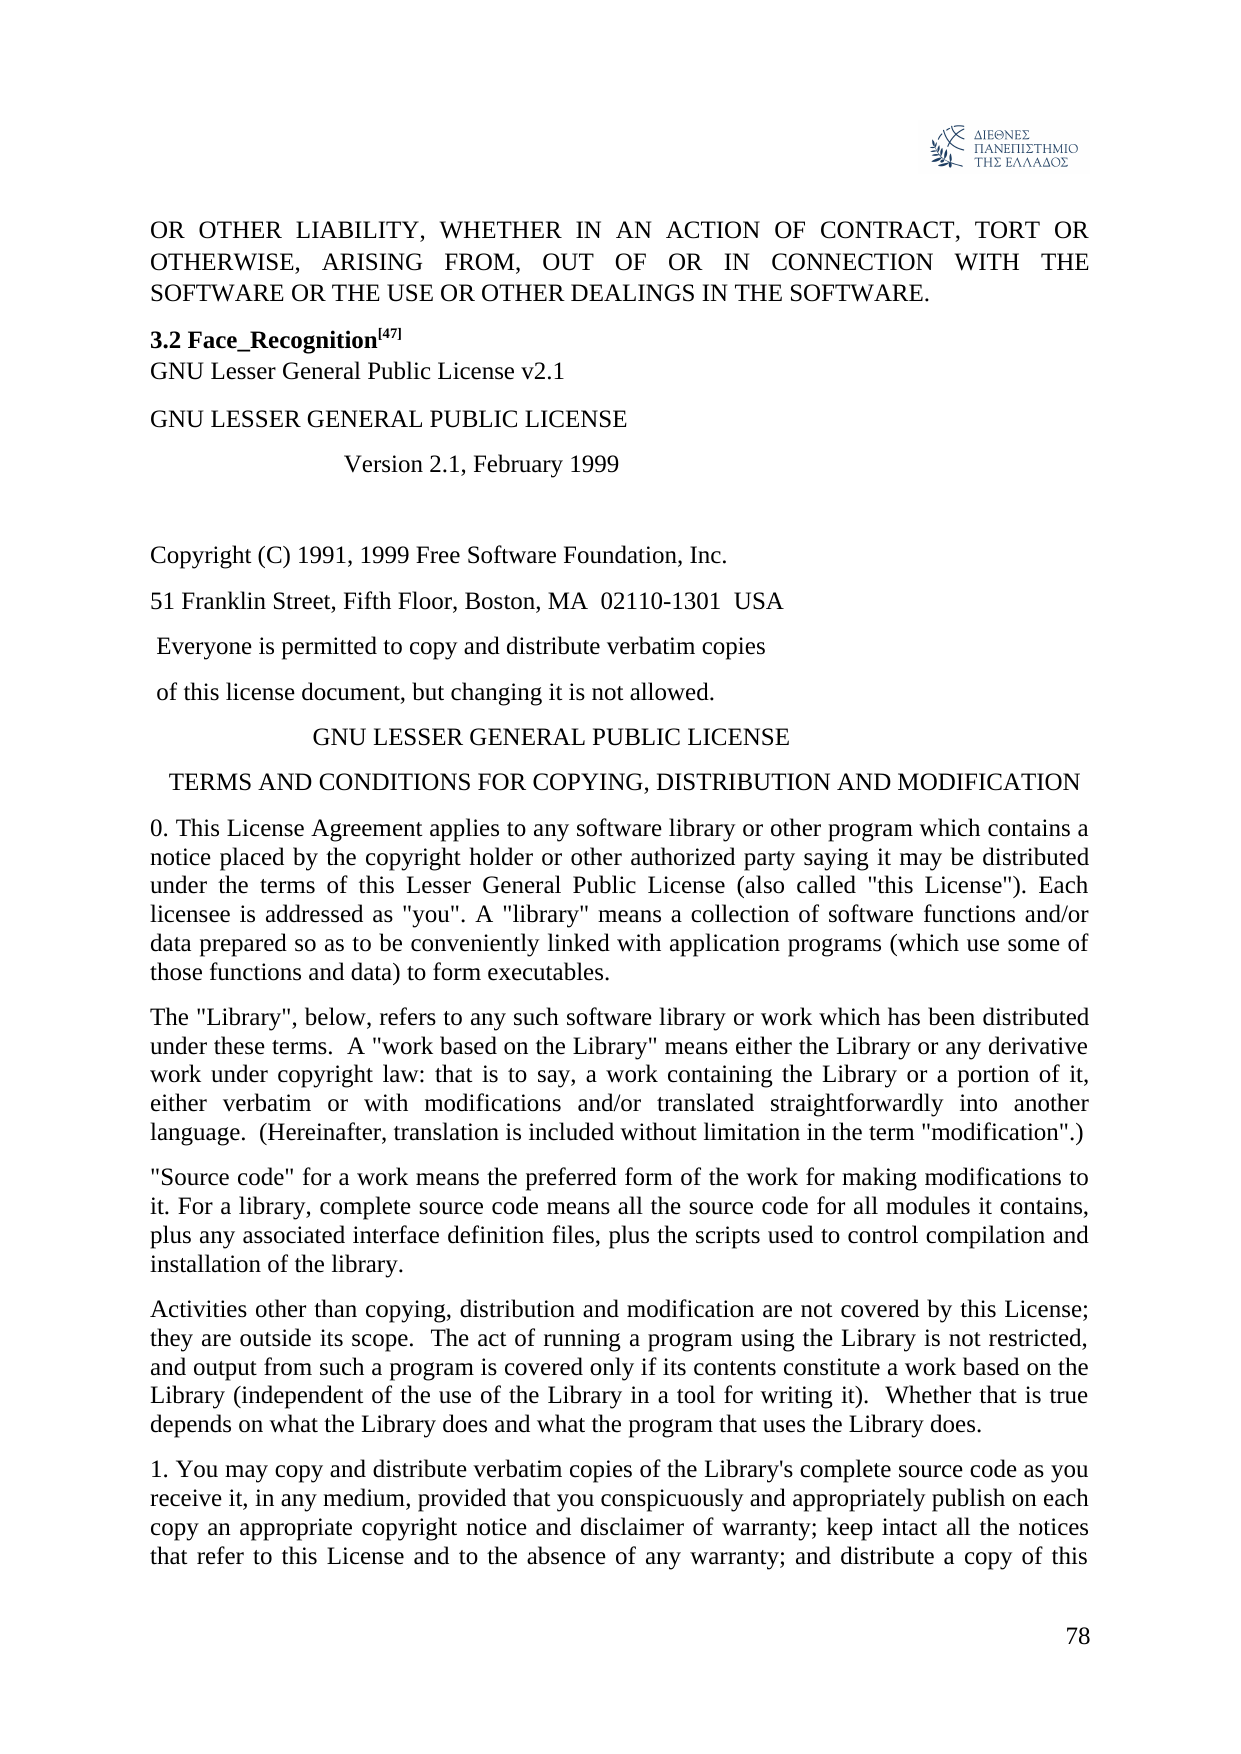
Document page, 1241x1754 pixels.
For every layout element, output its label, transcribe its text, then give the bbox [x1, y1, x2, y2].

text "Source code" for a work means the preferred form of the work for making modifications to it. For a library, complete source code means all the source code for all modules it contains, plus any associated interface definition files, plus the scripts used to control compilation and installation of the library. [150, 1162, 1090, 1277]
text TERMS AND CONDITIONS FOR COPYING, DISTRIBUTION AND MODIFICATION [150, 767, 1090, 796]
text The "Library", below, refers to any such software library or work which has been distributed under these terms. A "work based on the Library" means either the Library or any derivative work under copyright law: that is to say, a work containing the Library or a portion of it, either verbatim or with modifications and/or translated straightforwardly into another language. (Hereinafter, translation is included without limitation in the term "modification".) [150, 1002, 1090, 1146]
text Activities other than copying, distribution and modification are not covered by this License; they are outside its scope. The act of running a program using the Library is not restricted, and output from such a program is covered only if its contents constitute a work based on the Library (independent of the use of the Library in a tool for writing it). Whether that is true depends on what the Library does and what the program that uses the Library does. [150, 1294, 1090, 1438]
text GNU LESSER GENERAL PUBLIC LICENSE [150, 722, 1090, 751]
text GNU LESSER GENERAL PUBLIC LICENSE [150, 404, 1090, 433]
text 0. This License Agreement applies to any software library or other program which contains a notice placed by the copyright holder or other authorized party saying it may be distributed under the terms of this Lesser General Public License (also called "this License"). Each licensee is addressed as "you". A "library" means a collection of software functions and/or data prepared so as to be conveniently linked with application programs (which use some of those functions and data) to form executables. [150, 813, 1090, 985]
text 51 Franklin Street, Fifth Floor, Boston, MA 02110-1301 USA [150, 586, 1090, 614]
text of this license document, but changing it is not allowed. [150, 677, 1090, 705]
subtitle 3.2 Face_Recognition[47] [150, 325, 1090, 354]
text Copyright (C) 1991, 1999 Free Software Foundation, Inc. [150, 540, 1090, 569]
text GNU Lesser General Public License v2.1 [150, 356, 1090, 385]
text Everyone is permitted to copy and distribute verbatim copies [150, 631, 1090, 660]
text Version 2.1, February 1999 [150, 449, 1090, 478]
picture [917, 120, 1091, 174]
